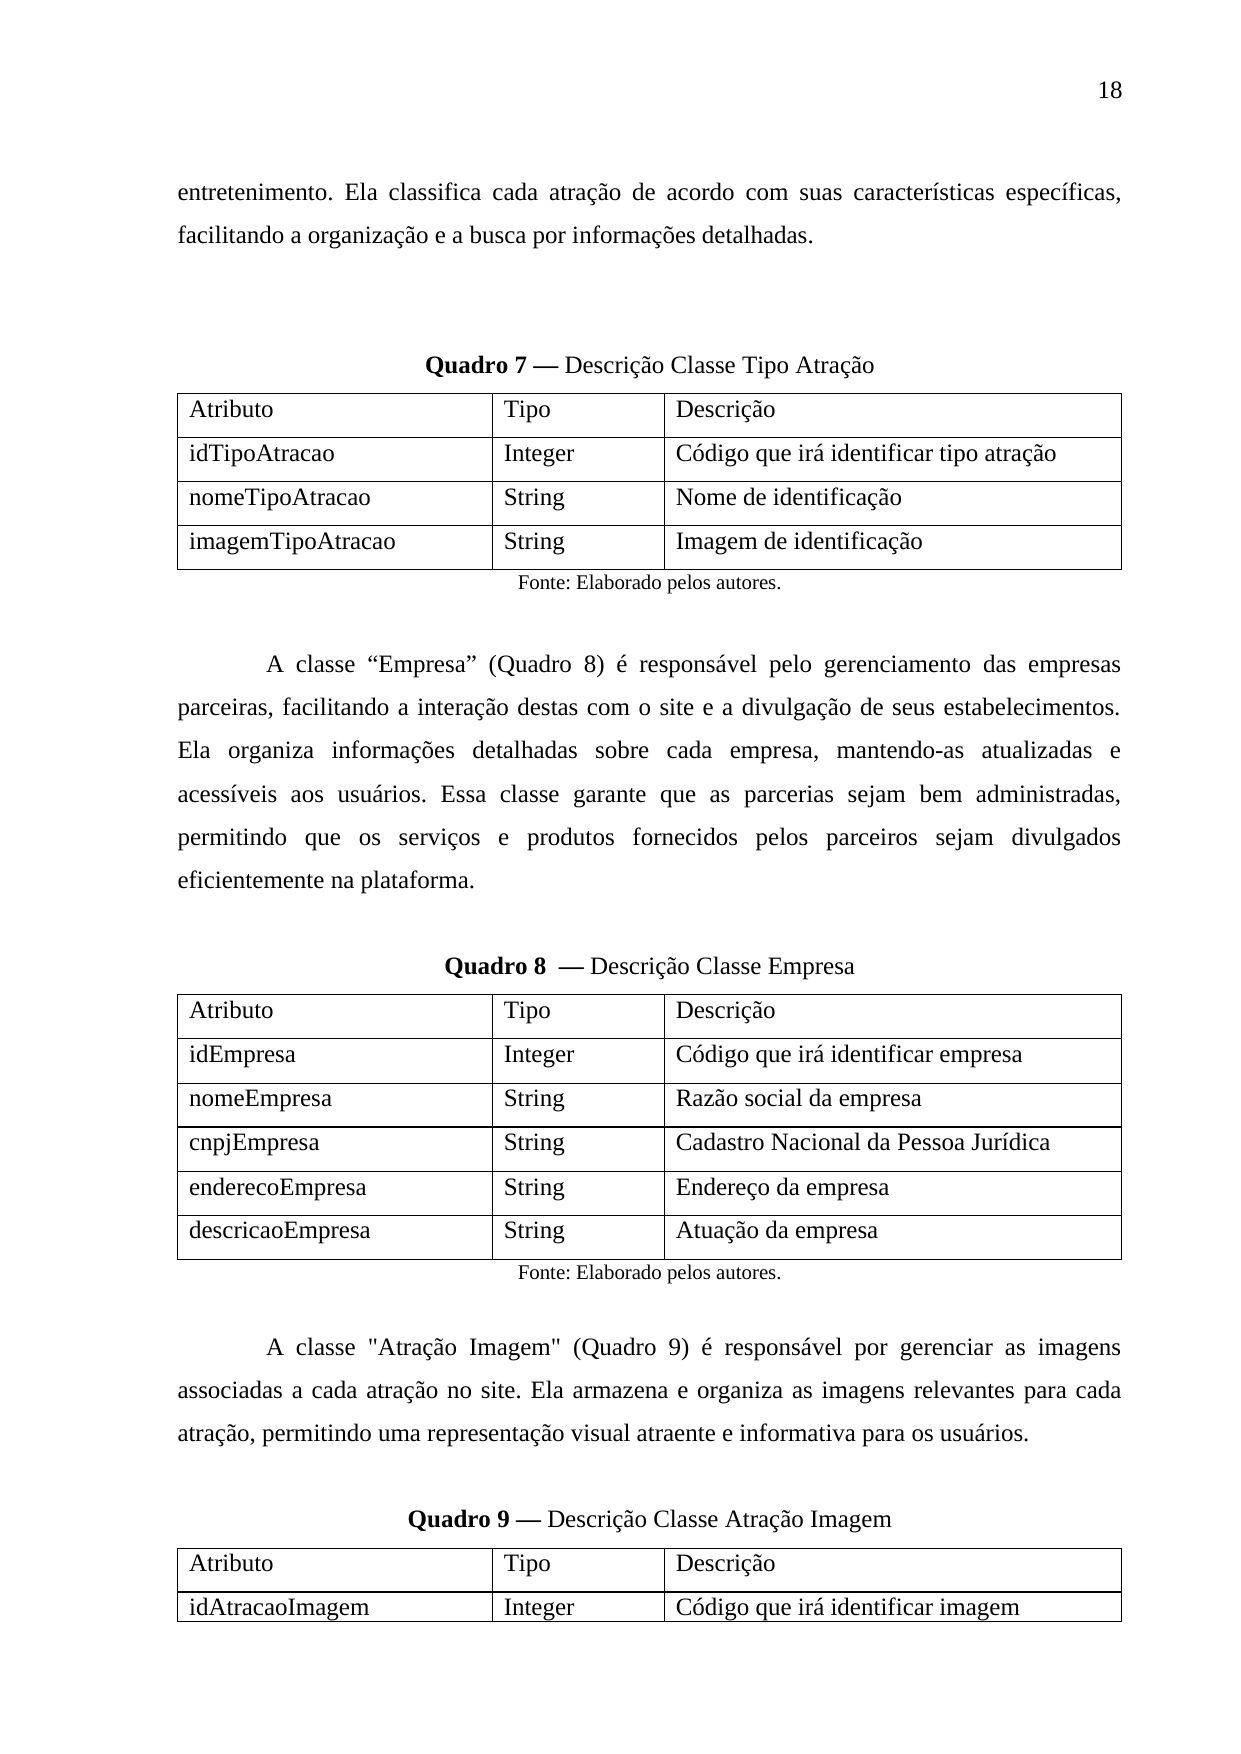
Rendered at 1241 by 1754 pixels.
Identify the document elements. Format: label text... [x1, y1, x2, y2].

table_cell nomeEmpresa [178, 1084, 492, 1126]
table_cell idAtracaoImagem [178, 1593, 492, 1621]
table_cell Nome de identificação [665, 482, 1121, 525]
table_cell Código que irá identificar empresa [665, 1039, 1121, 1082]
table_cell idTipoAtracao [178, 438, 492, 481]
table_header Tipo [493, 995, 664, 1038]
table_cell Cadastro Nacional da Pessoa Jurídica [665, 1128, 1121, 1171]
table_cell idEmpresa [178, 1039, 492, 1082]
text Fonte: Elaborado pelos autores. [177, 1260, 1122, 1284]
table_cell Atuação da empresa [665, 1216, 1121, 1259]
table_cell String [493, 1216, 664, 1259]
table_cell Integer [493, 1039, 664, 1082]
table_cell String [493, 482, 664, 525]
table_cell String [493, 1172, 664, 1214]
table_cell Endereço da empresa [665, 1172, 1121, 1214]
text Quadro 8 — Descrição Classe Empresa [177, 951, 1122, 980]
text A classe "Atração Imagem" (Quadro 9) é responsável por gerenciar as imagens associadas a cada atração no site. Ela armazena e organiza as imagens relevantes para cada atração, permitindo uma representação visual atraente e informativa para os usuários. [177, 1332, 1122, 1447]
table_cell imagemTipoAtracao [178, 526, 492, 569]
table_cell Imagem de identificação [665, 526, 1121, 569]
table_cell String [493, 526, 664, 569]
table_cell Integer [493, 438, 664, 481]
table_cell Integer [493, 1593, 664, 1621]
table_cell cnpjEmpresa [178, 1128, 492, 1171]
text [177, 177, 1122, 249]
table_cell Razão social da empresa [665, 1084, 1121, 1126]
table_cell enderecoEmpresa [178, 1172, 492, 1214]
table_header Atributo [178, 995, 492, 1038]
table_header Descrição [665, 394, 1121, 437]
table_header Atributo [178, 1549, 492, 1591]
table_header Tipo [493, 1549, 664, 1591]
text Quadro 7 — Descrição Classe Tipo Atração [177, 350, 1122, 378]
text A classe “Empresa” (Quadro 8) é responsável pelo gerenciamento das empresas parceiras, facilitando a interação destas com o site e a divulgação de seus estabelecimentos. Ela organiza informações detalhadas sobre cada empresa, mantendo-as atualizadas e acessíveis aos usuários. Essa classe garante que as parcerias sejam bem administradas, permitindo que os serviços e produtos fornecidos pelos parceiros sejam divulgados eficientemente na plataforma. [177, 649, 1122, 894]
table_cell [665, 1593, 1121, 1621]
text Fonte: Elaborado pelos autores. [177, 570, 1122, 594]
table_cell String [493, 1084, 664, 1126]
table_cell String [493, 1128, 664, 1171]
table_header Descrição [665, 995, 1121, 1038]
table_cell nomeTipoAtracao [178, 482, 492, 525]
table_cell Código que irá identificar tipo atração [665, 438, 1121, 481]
text Quadro 9 — Descrição Classe Atração Imagem [177, 1504, 1122, 1533]
table_header Atributo [178, 394, 492, 437]
table_header Descrição [665, 1549, 1121, 1591]
table_header Tipo [493, 394, 664, 437]
table_cell descricaoEmpresa [178, 1216, 492, 1259]
